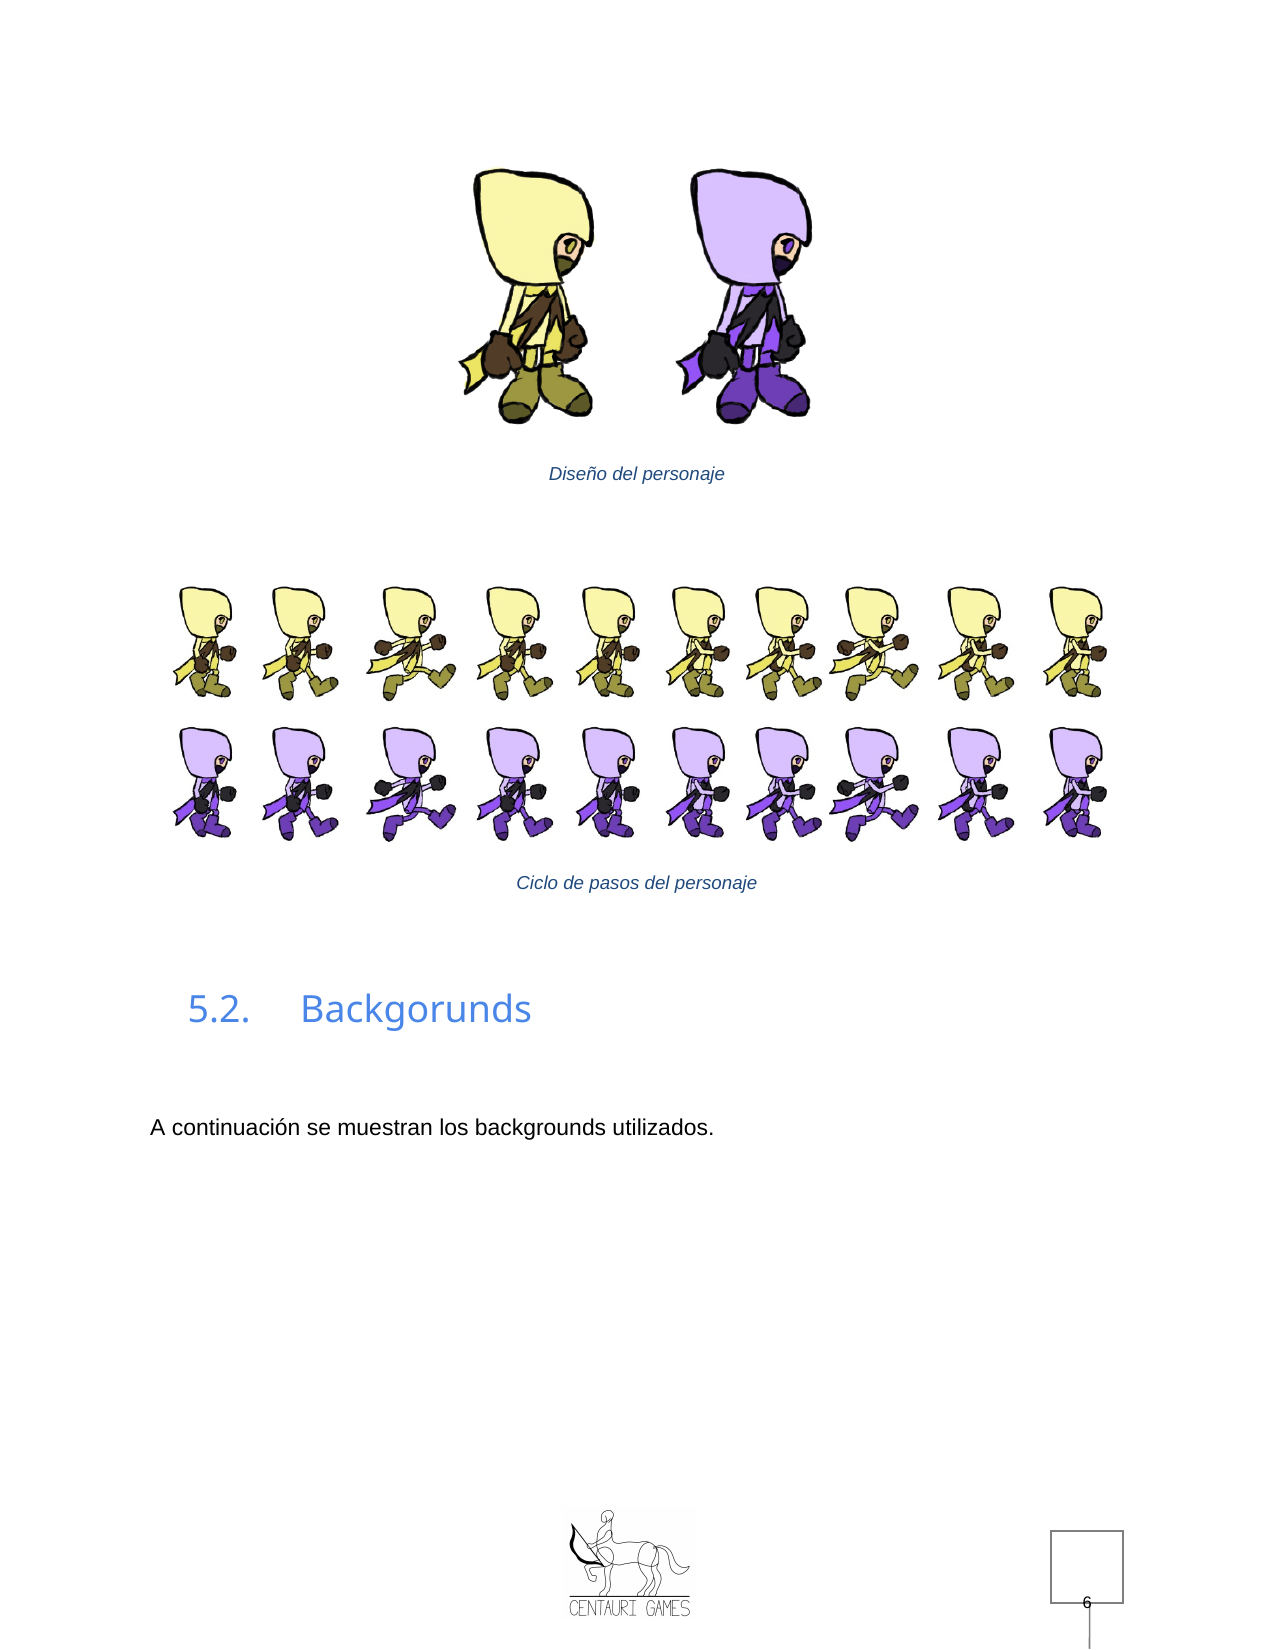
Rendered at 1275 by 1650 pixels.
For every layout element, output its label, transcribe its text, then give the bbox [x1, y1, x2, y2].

picture [150, 565, 1125, 868]
text Diseño del personaje [150, 462, 1125, 484]
text A continuación se muestran los backgrounds utilizados. [150, 1113, 1125, 1140]
picture [561, 1506, 698, 1620]
picture [399, 150, 876, 459]
text Ciclo de pasos del personaje [150, 872, 1125, 893]
subtitle Backgorunds [187, 982, 1125, 1033]
